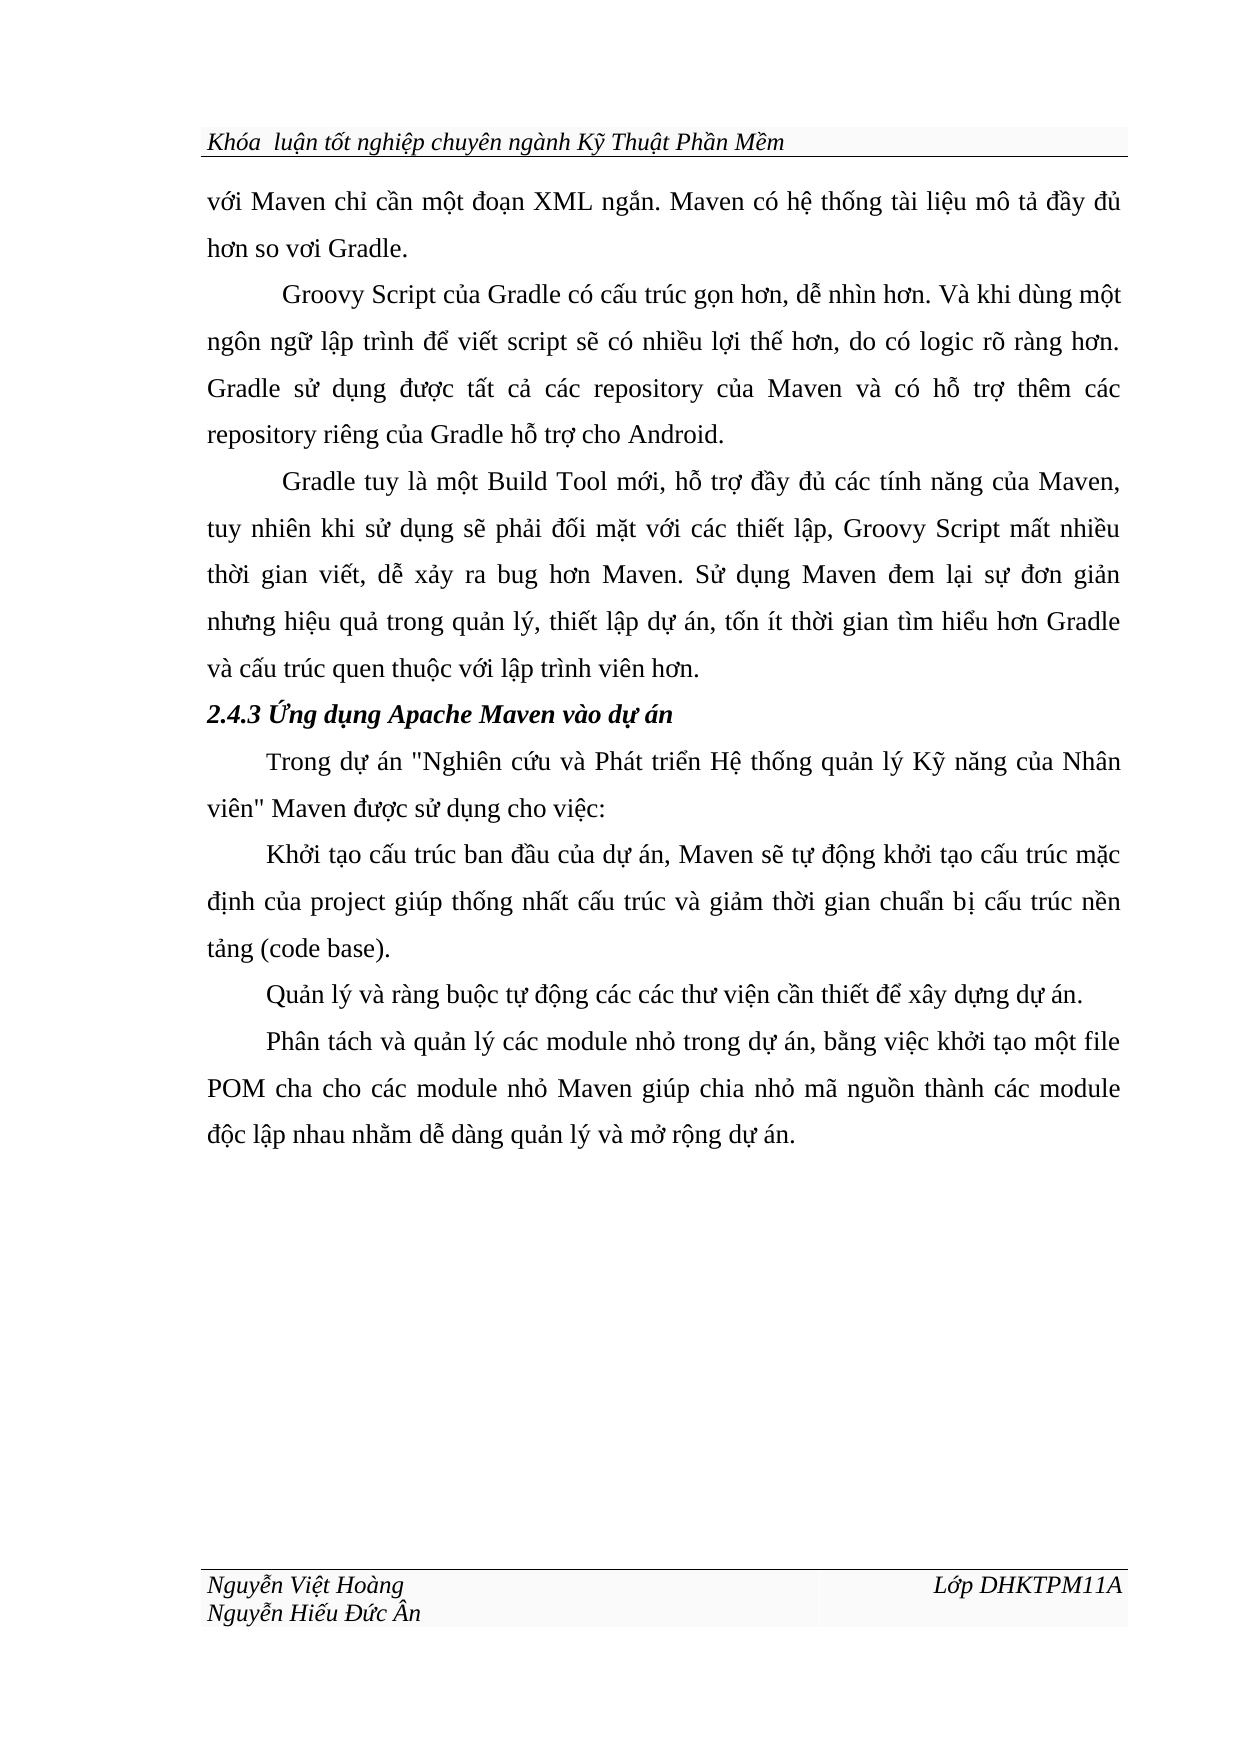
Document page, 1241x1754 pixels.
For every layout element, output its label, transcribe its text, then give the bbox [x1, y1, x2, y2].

subtitle Ứng dụng Apache Maven vào dự án [207, 699, 1122, 730]
text Trong dự án "Nghiên cứu và Phát triển Hệ thống quản lý Kỹ năng của Nhân viên" Maven được sử dụng cho việc: [207, 745, 1122, 823]
text Quản lý và ràng buộc tự động các các thư viện cần thiết để xây dựng dự án. [207, 979, 1122, 1010]
text Phân tách và quản lý các module nhỏ trong dự án, bằng việc khởi tạo một file POM cha cho các module nhỏ Maven giúp chia nhỏ mã nguồn thành các module độc lập nhau nhằm dễ dàng quản lý và mở rộng dự án. [207, 1025, 1122, 1150]
text Khởi tạo cấu trúc ban đầu của dự án, Maven sẽ tự động khởi tạo cấu trúc mặc định của project giúp thống nhất cấu trúc và giảm thời gian chuẩn bị cấu trúc nền tảng (code base). [207, 839, 1122, 963]
